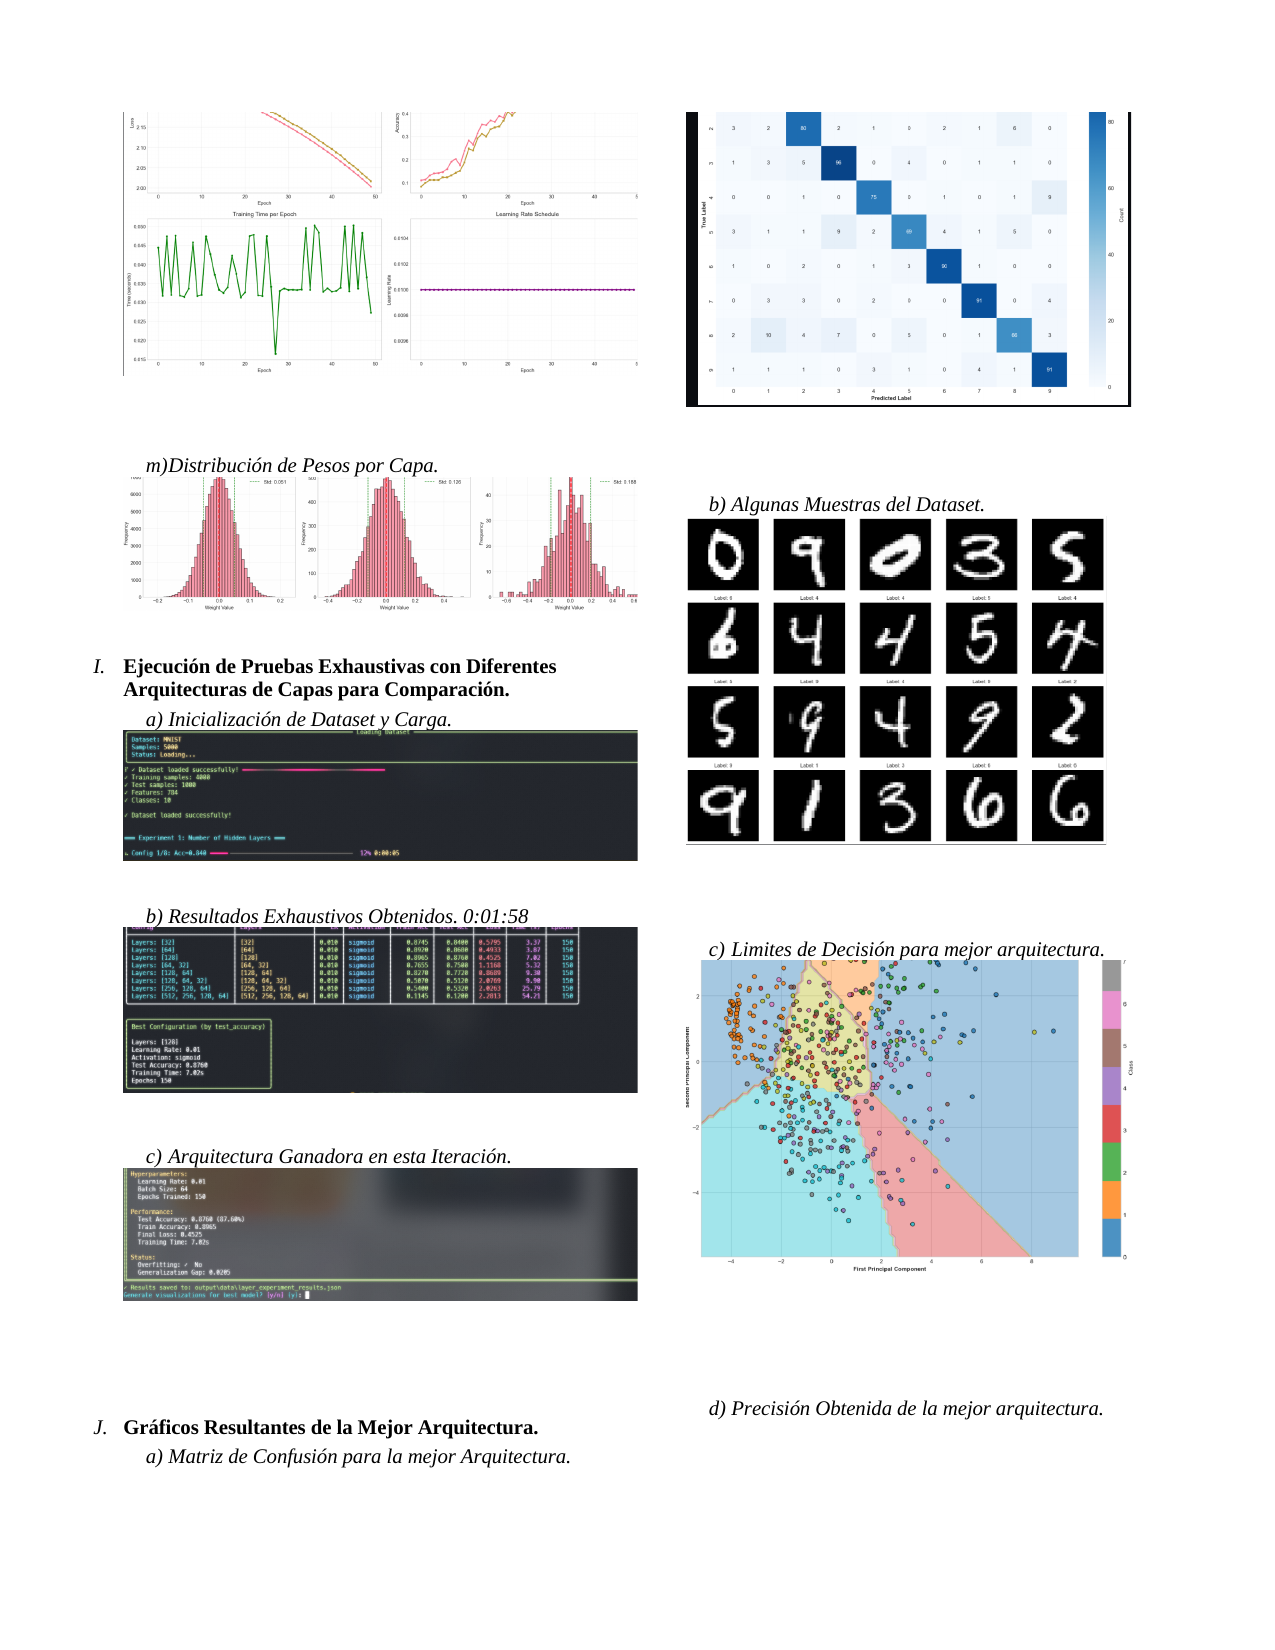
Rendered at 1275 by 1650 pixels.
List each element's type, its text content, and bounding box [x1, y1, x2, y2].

picture [686, 516, 1107, 845]
subtitle Arquitectura Ganadora en esta Iteración. [93, 1145, 619, 1168]
picture [123, 112, 638, 376]
subtitle Distribución de Pesos por Capa. [93, 454, 619, 477]
picture [686, 112, 1132, 407]
subtitle Gráficos Resultantes de la Mejor Arquitectura. [93, 1416, 619, 1439]
picture [123, 1168, 638, 1301]
picture [686, 960, 1134, 1273]
subtitle Ejecución de Pruebas Exhaustivas con Diferentes Arquitecturas de Capas para Comparación. [93, 656, 619, 701]
subtitle Resultados Exhaustivos Obtenidos. 0:01:58 [93, 905, 619, 928]
subtitle Inicialización de Dataset y Carga. [93, 708, 619, 731]
picture [123, 477, 638, 611]
subtitle Precisión Obtenida de la mejor arquitectura. [656, 1397, 1182, 1420]
picture [123, 927, 638, 1093]
subtitle Matriz de Confusión para la mejor Arquitectura. [93, 1445, 619, 1468]
subtitle Algunas Muestras del Dataset. [656, 493, 1182, 516]
picture [123, 730, 638, 861]
subtitle Limites de Decisión para mejor arquitectura. [656, 938, 1182, 961]
